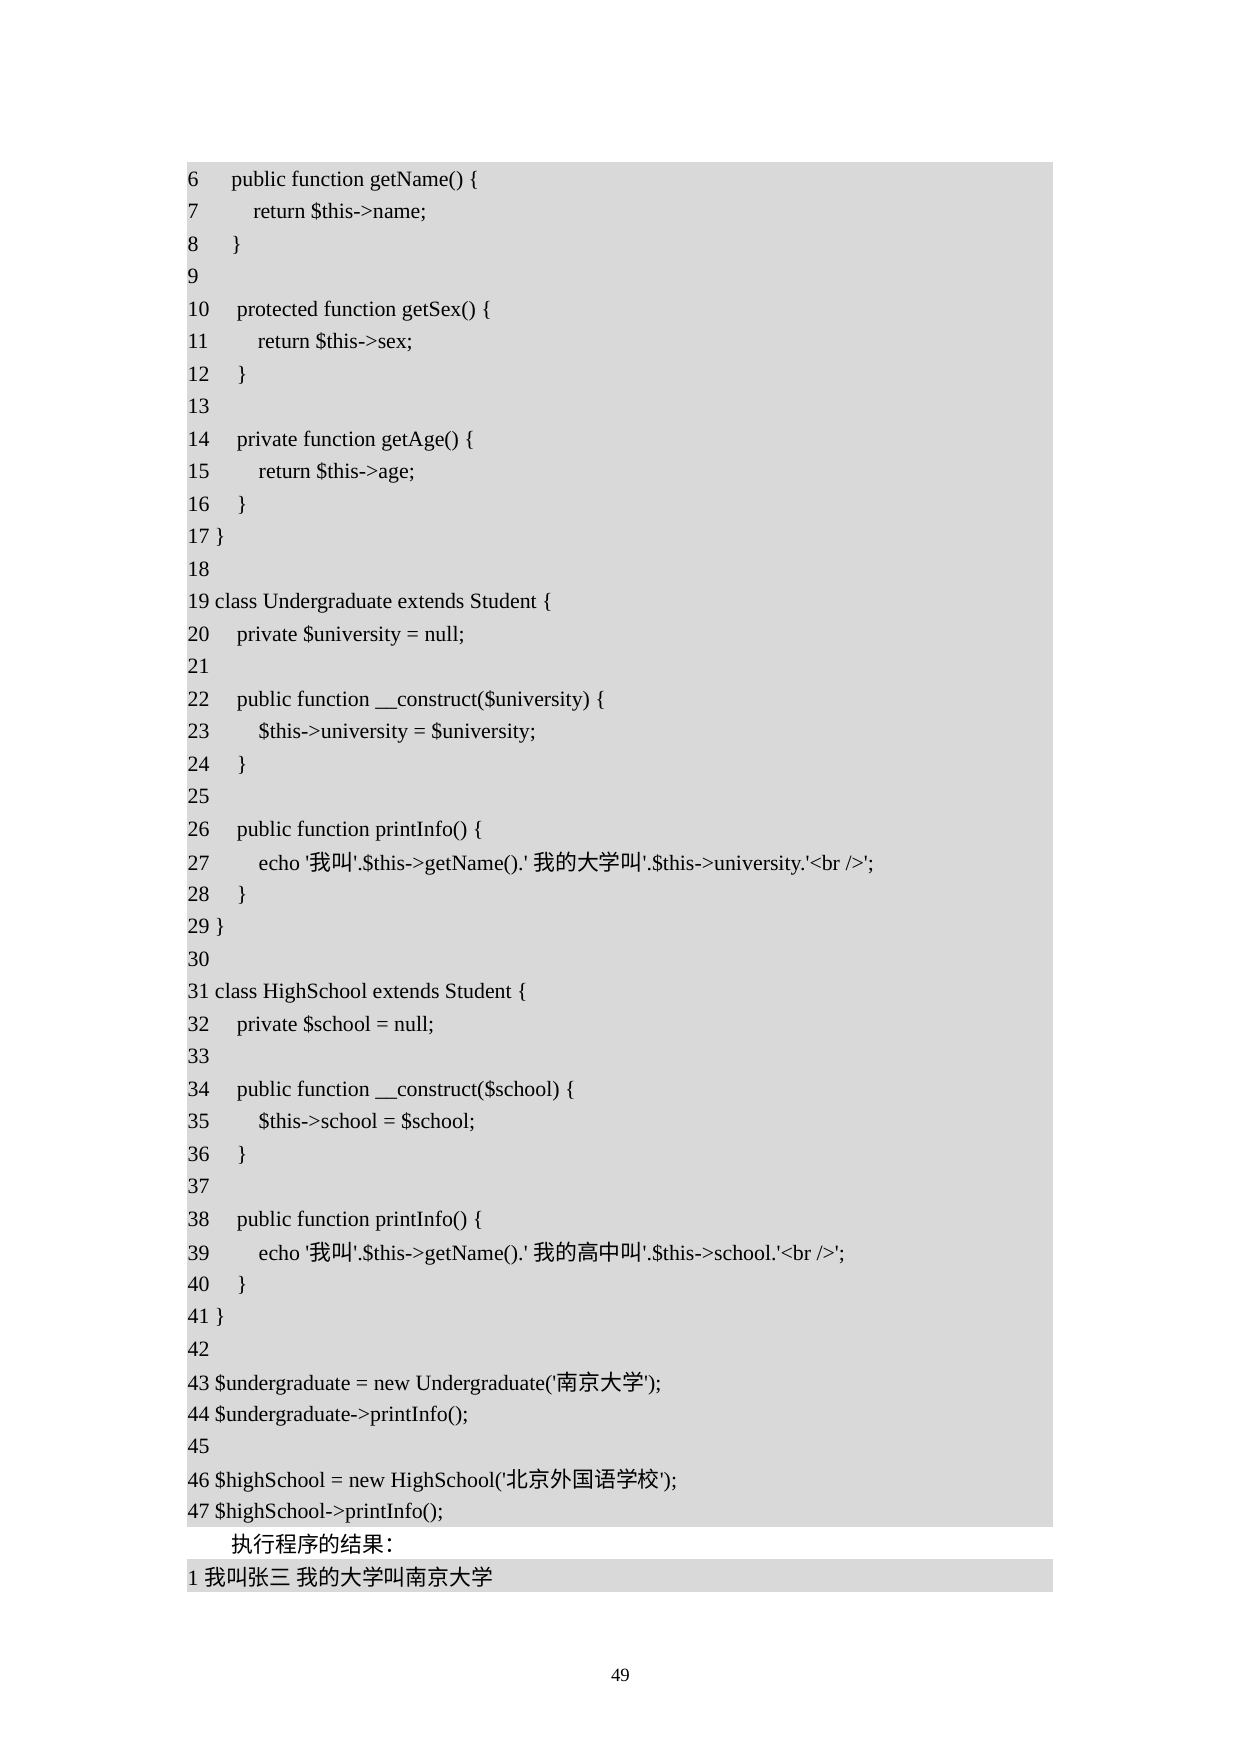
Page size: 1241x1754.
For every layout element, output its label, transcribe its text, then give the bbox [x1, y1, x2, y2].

text 37 [187, 1169, 1053, 1202]
text 19 class Undergraduate extends Student { [187, 584, 1053, 617]
text 41 } [187, 1299, 1053, 1332]
text 44 $undergraduate->printInfo(); [187, 1397, 1053, 1429]
text 13 [187, 389, 1053, 422]
text 34 public function __construct($school) { [187, 1072, 1053, 1104]
text 11 return $this->sex; [187, 324, 1053, 357]
text 46 $highSchool = new HighSchool('北京外国语学校'); [187, 1462, 1053, 1494]
text 14 private function getAge() { [187, 422, 1053, 454]
text 21 [187, 649, 1053, 682]
text 23 $this->university = $university; [187, 714, 1053, 747]
text 10 protected function getSex() { [187, 292, 1053, 324]
text 20 private $university = null; [187, 617, 1053, 649]
text 1 我叫张三 我的大学叫南京大学 [187, 1559, 1053, 1592]
text 7 return $this->name; [187, 194, 1053, 227]
text 47 $highSchool->printInfo(); [187, 1494, 1053, 1527]
text 27 echo '我叫'.$this->getName().' 我的大学叫'.$this->university.'<br />'; [187, 844, 1053, 877]
text 12 } [187, 357, 1053, 389]
text 33 [187, 1039, 1053, 1072]
text 39 echo '我叫'.$this->getName().' 我的高中叫'.$this->school.'<br />'; [187, 1234, 1053, 1267]
text 17 } [187, 519, 1053, 552]
text 22 public function __construct($university) { [187, 682, 1053, 714]
text 28 } [187, 877, 1053, 909]
text 25 [187, 779, 1053, 812]
text 42 [187, 1332, 1053, 1364]
text 29 } [187, 909, 1053, 942]
text 40 } [187, 1267, 1053, 1299]
text 30 [187, 942, 1053, 974]
text 32 private $school = null; [187, 1007, 1053, 1039]
text 8 } [187, 227, 1053, 259]
text 26 public function printInfo() { [187, 812, 1053, 844]
text 36 } [187, 1137, 1053, 1169]
text 38 public function printInfo() { [187, 1202, 1053, 1234]
text 43 $undergraduate = new Undergraduate('南京大学'); [187, 1364, 1053, 1397]
text 15 return $this->age; [187, 454, 1053, 487]
text 31 class HighSchool extends Student { [187, 974, 1053, 1007]
text 24 } [187, 747, 1053, 779]
text 执行程序的结果： [187, 1527, 1053, 1559]
text 6 public function getName() { [187, 162, 1053, 194]
text 18 [187, 552, 1053, 584]
text 45 [187, 1429, 1053, 1462]
text 9 [187, 259, 1053, 292]
text 16 } [187, 487, 1053, 519]
text 35 $this->school = $school; [187, 1104, 1053, 1137]
